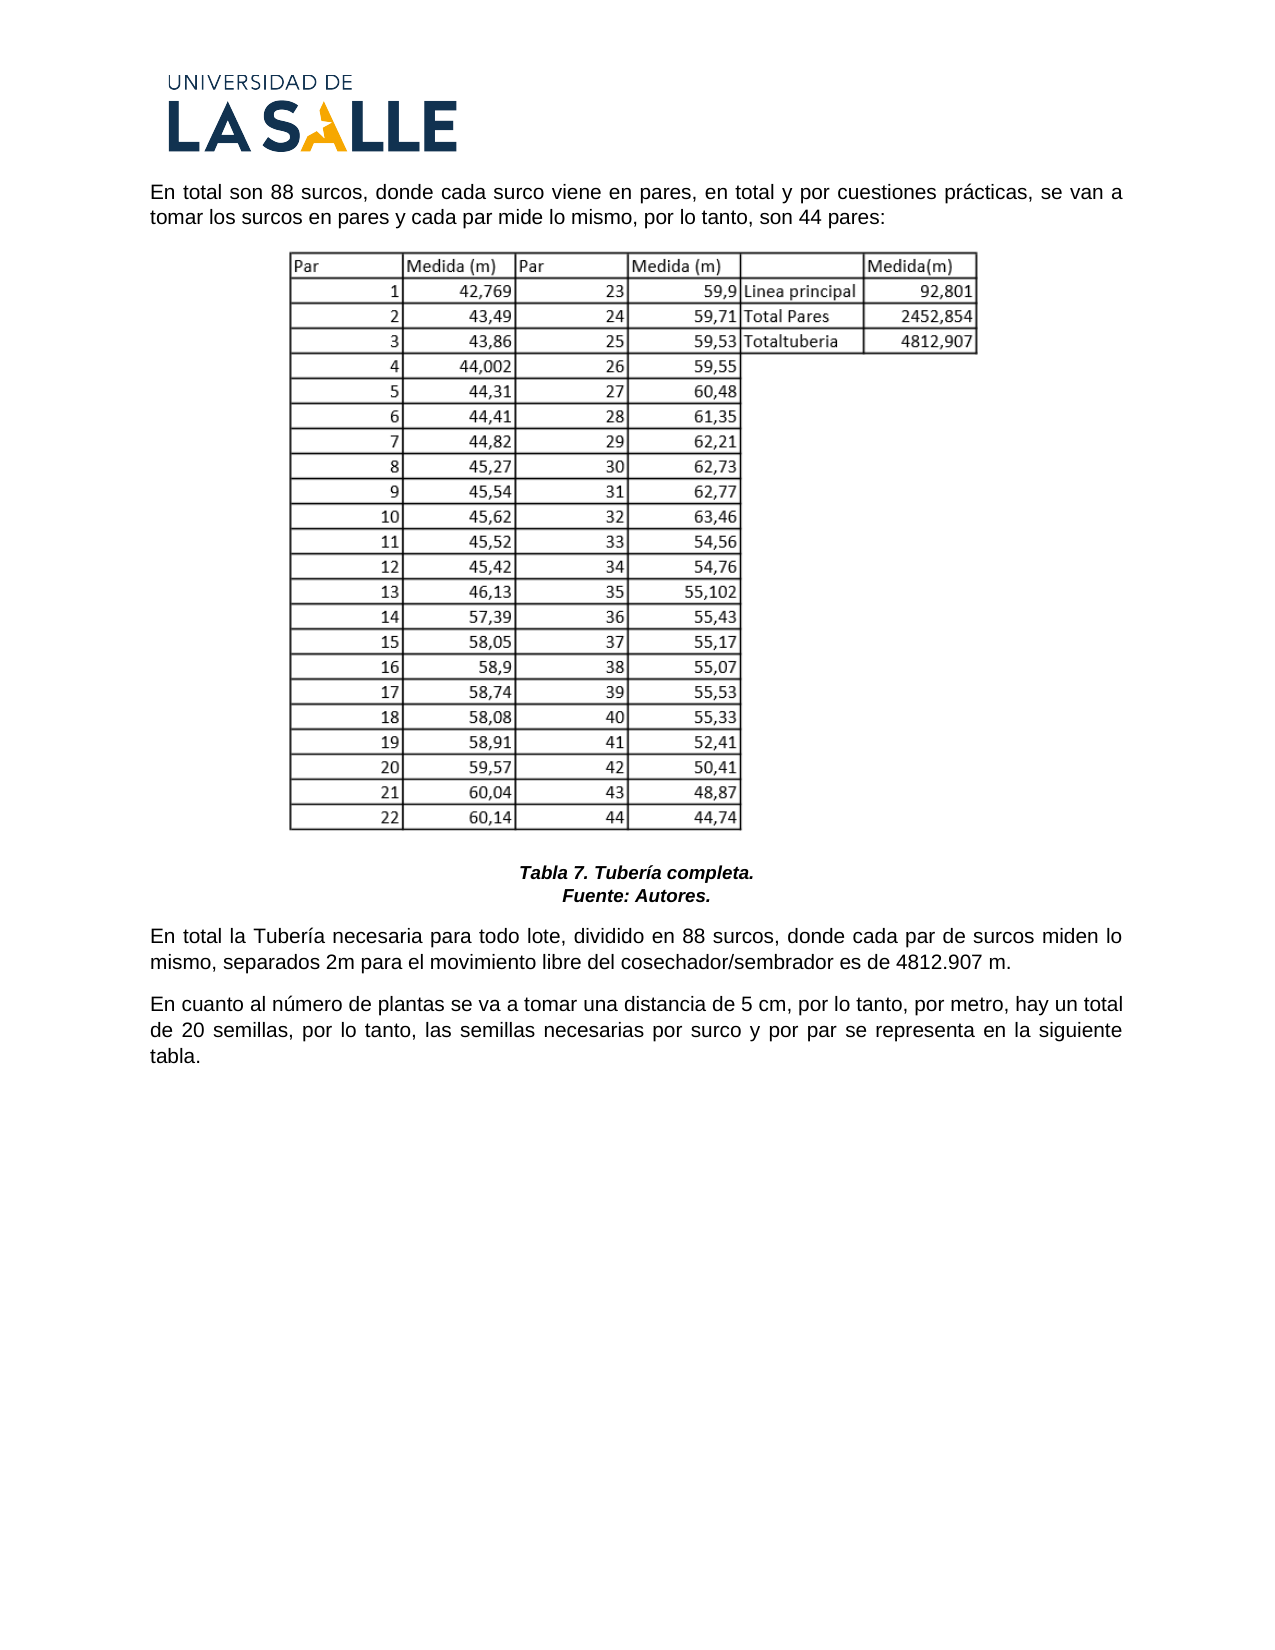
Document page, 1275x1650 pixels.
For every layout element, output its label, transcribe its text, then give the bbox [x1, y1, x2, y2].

text Tabla 7. Tubería completa. Fuente: Autores. [150, 862, 1125, 906]
text En total la Tubería necesaria para todo lote, dividido en 88 surcos, donde cada par de surcos miden lo mismo, separados 2m para el movimiento libre del cosechador/sembrador es de 4812.907 m. [150, 924, 1125, 974]
text En cuanto al número de plantas se va a tomar una distancia de 5 cm, por lo tanto, por metro, hay un total de 20 semillas, por lo tanto, las semillas necesarias por surco y por par se representa en la siguiente tabla. [150, 992, 1125, 1067]
text En total son 88 surcos, donde cada surco viene en pares, en total y por cuestiones prácticas, se van a tomar los surcos en pares y cada par mide lo mismo, por lo tanto, son 44 pares: [150, 179, 1125, 229]
